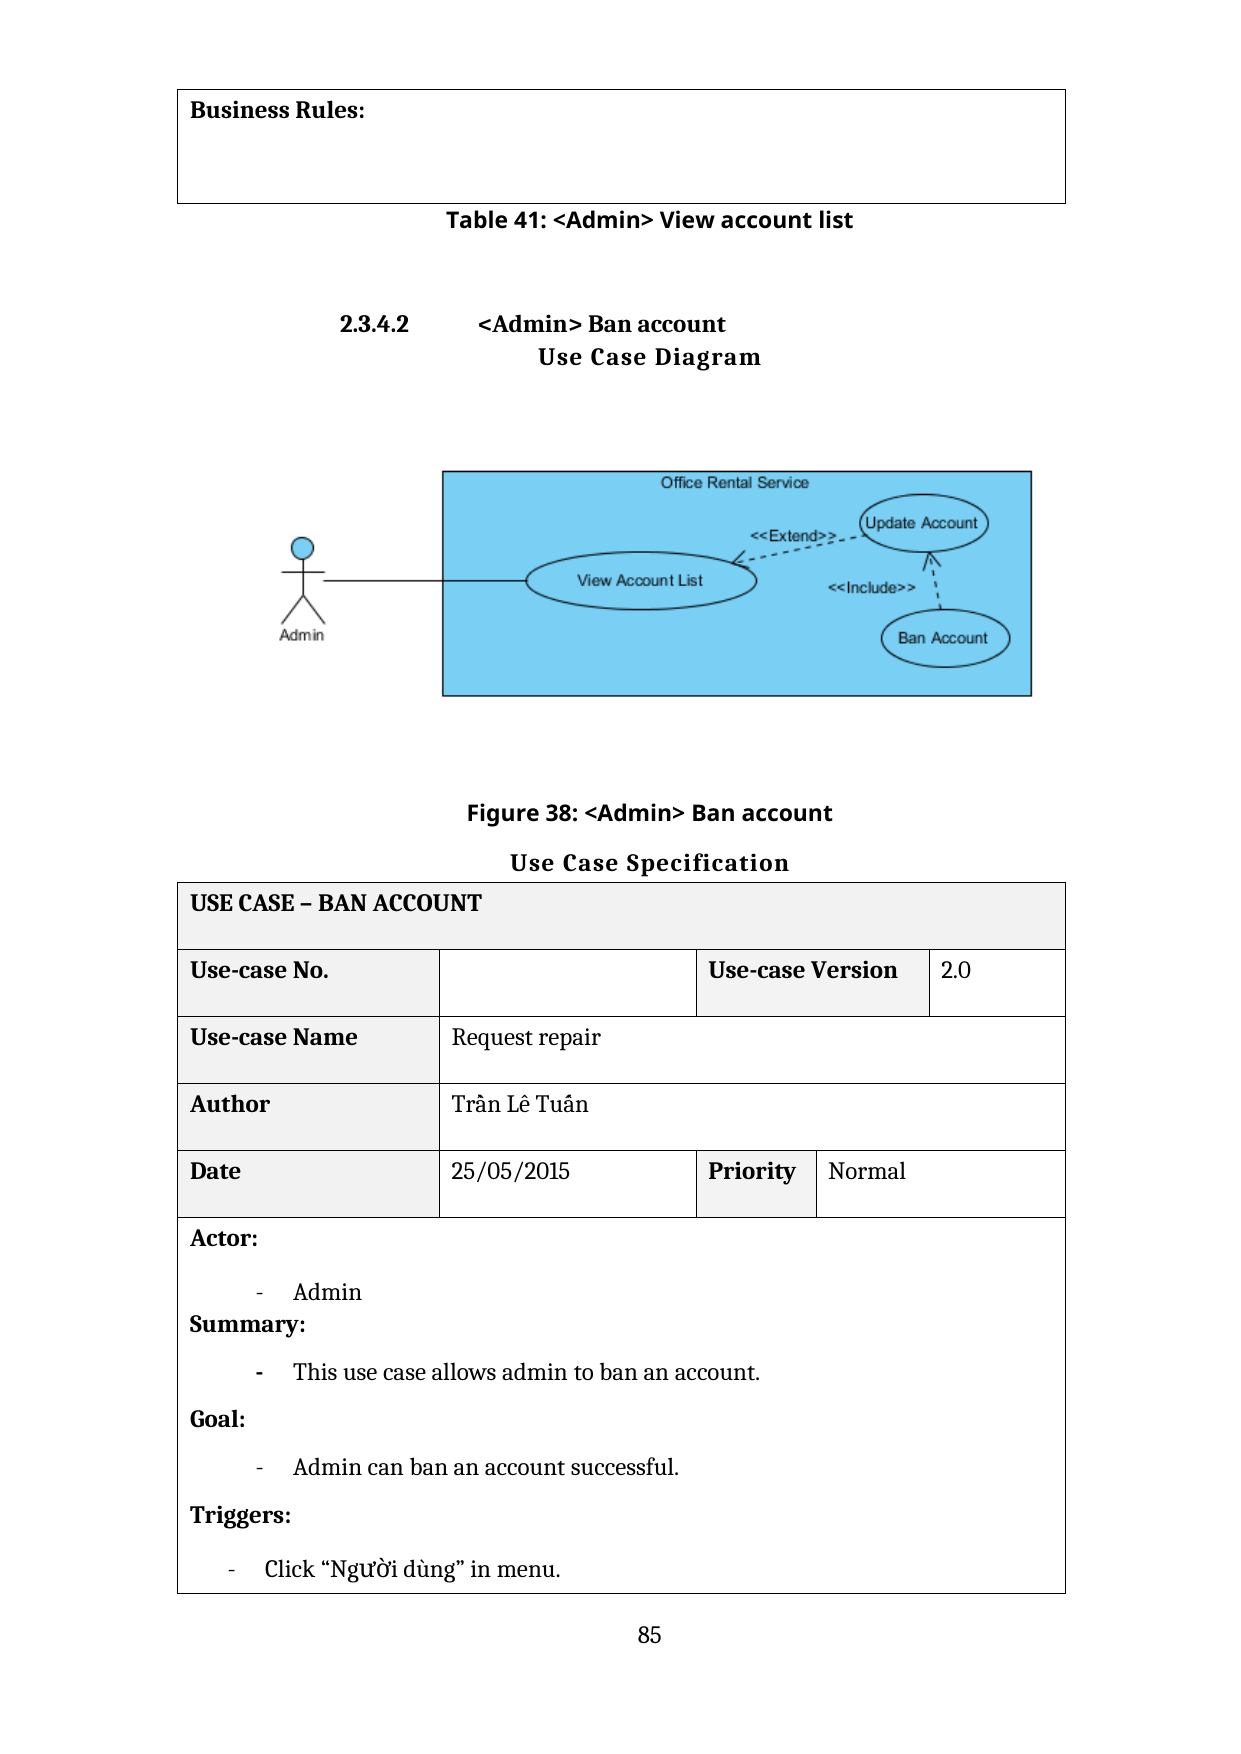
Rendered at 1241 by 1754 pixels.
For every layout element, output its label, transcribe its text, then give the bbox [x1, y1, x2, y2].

table_cell 2.0 [930, 950, 1065, 1016]
table_cell Request repair [440, 1017, 1065, 1083]
table_header USE CASE – BAN ACCOUNT [178, 883, 1065, 949]
table_cell Trần Lê Tuấn [440, 1084, 1065, 1150]
table_cell Use-case Version [697, 950, 929, 1016]
table_cell [440, 950, 696, 1016]
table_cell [178, 90, 1065, 203]
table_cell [178, 1218, 1065, 1592]
table_cell Author [178, 1084, 439, 1150]
table_cell Use-case No. [178, 950, 439, 1016]
subtitle <Admin> Ban account [340, 310, 1122, 339]
table_cell Use-case Name [178, 1017, 439, 1083]
table_cell Normal [817, 1151, 1065, 1217]
subtitle Use Case Diagram [177, 343, 1122, 372]
subtitle Use Case Specification [177, 849, 1122, 878]
text Figure 38: <Admin> Ban account [177, 797, 1122, 828]
table_cell Priority [697, 1151, 816, 1217]
table_cell 25/05/2015 [440, 1151, 696, 1217]
picture [179, 376, 1120, 776]
table_cell Date [178, 1151, 439, 1217]
